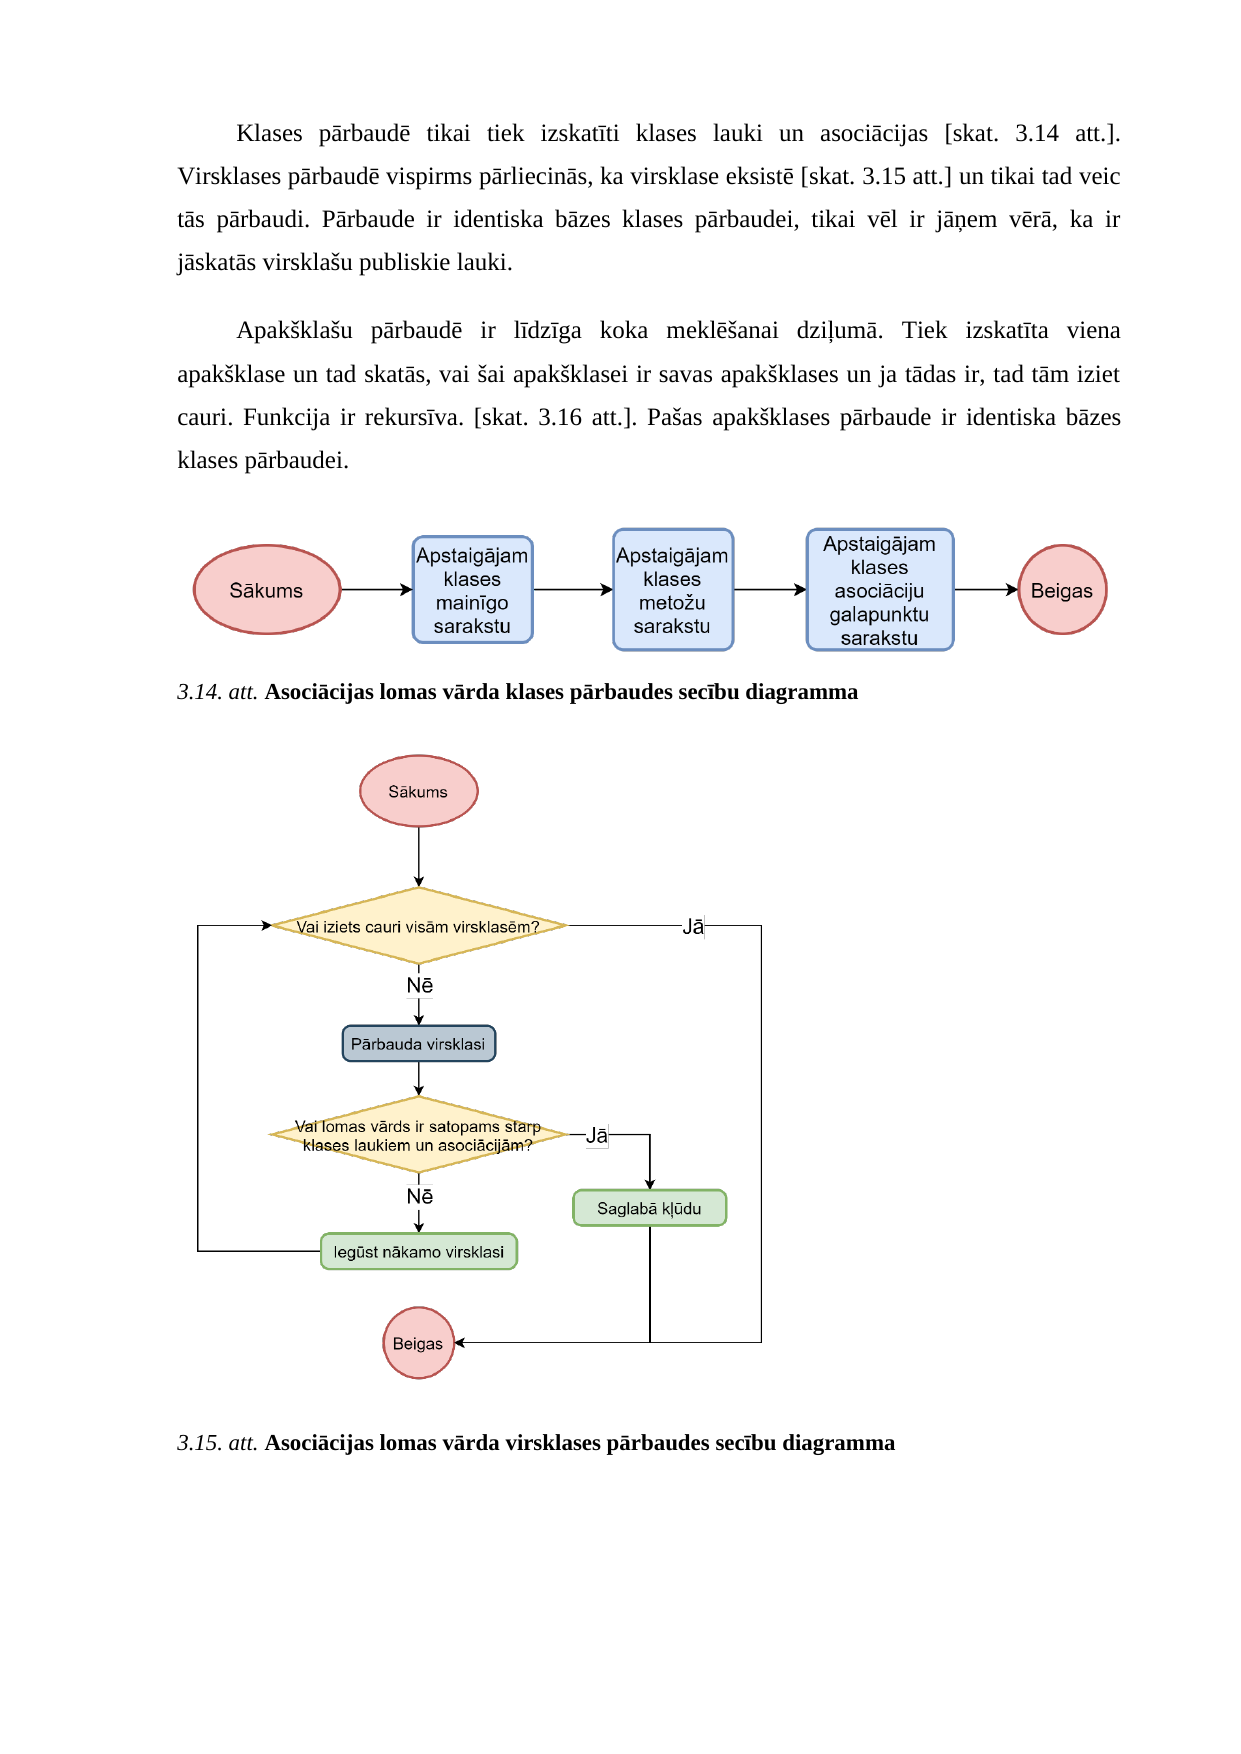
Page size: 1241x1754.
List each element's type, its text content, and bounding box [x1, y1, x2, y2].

text 3.15. att. Asociācijas lomas vārda virsklases pārbaudes secību diagramma [177, 1429, 1122, 1455]
text Klases pārbaudē tikai tiek izskatīti klases lauki un asociācijas [skat. 3.14 att.]. Virsklases pārbaudē vispirms pārliecinās, ka virsklase eksistē [skat. 3.15 att.] un tikai tad veic tās pārbaudi. Pārbaude ir identiska bāzes klases pārbaudei, tikai vēl ir jāņem vērā, ka ir jāskatās virsklašu publiskie lauki. [177, 118, 1122, 276]
picture [177, 513, 1123, 665]
picture [177, 742, 784, 1390]
text 3.14. att. Asociācijas lomas vārda klases pārbaudes secību diagramma [177, 665, 1122, 704]
text Apakšklašu pārbaudē ir līdzīga koka meklēšanai dziļumā. Tiek izskatīta viena apakšklase un tad skatās, vai šai apakšklasei ir savas apakšklases un ja tādas ir, tad tām iziet cauri. Funkcija ir rekursīva. [skat. 3.16 att.]. Pašas apakšklases pārbaude ir identiska bāzes klases pārbaudei. [177, 316, 1122, 474]
